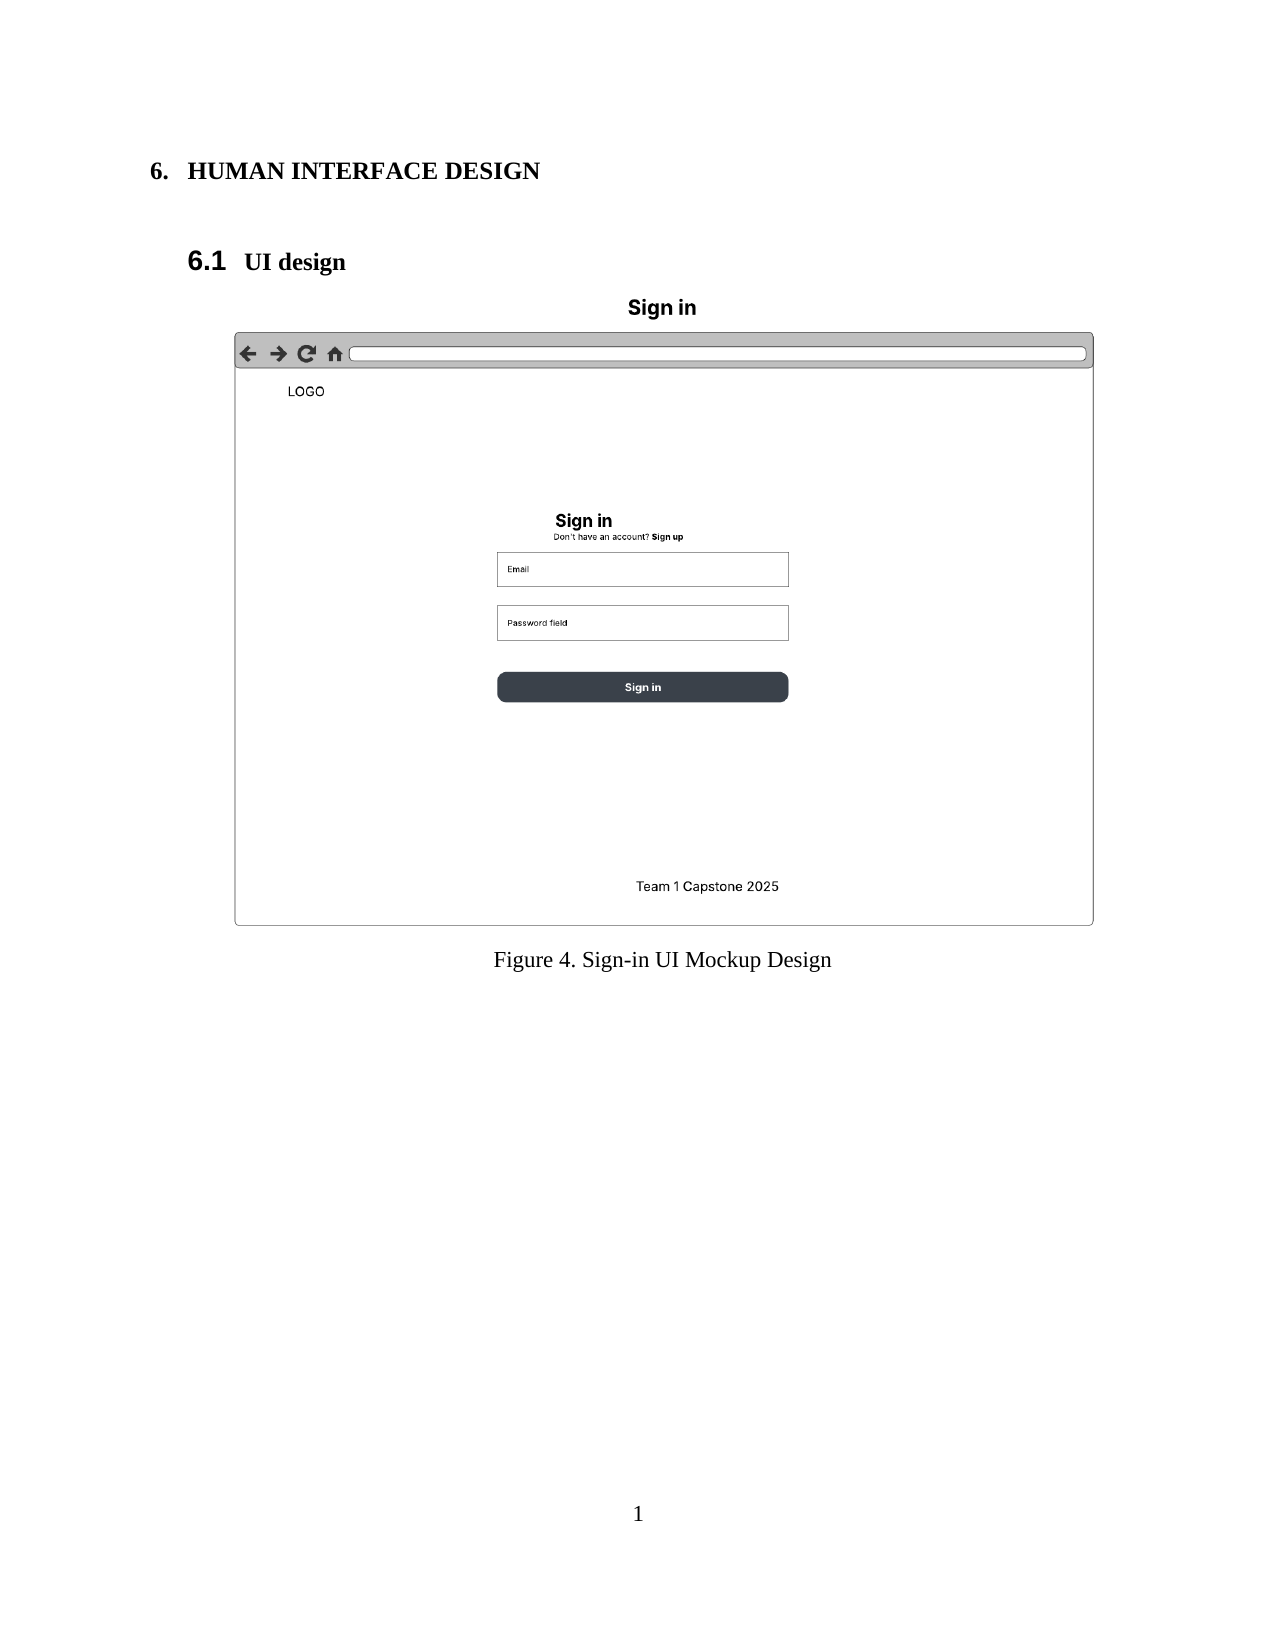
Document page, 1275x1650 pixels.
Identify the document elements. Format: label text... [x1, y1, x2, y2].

subtitle Figure 4. Sign-in UI Mockup Design [187, 946, 1137, 972]
subtitle HUMAN INTERFACE DESIGN [150, 156, 1137, 185]
picture [222, 292, 1103, 930]
subtitle UI design [187, 243, 1137, 276]
